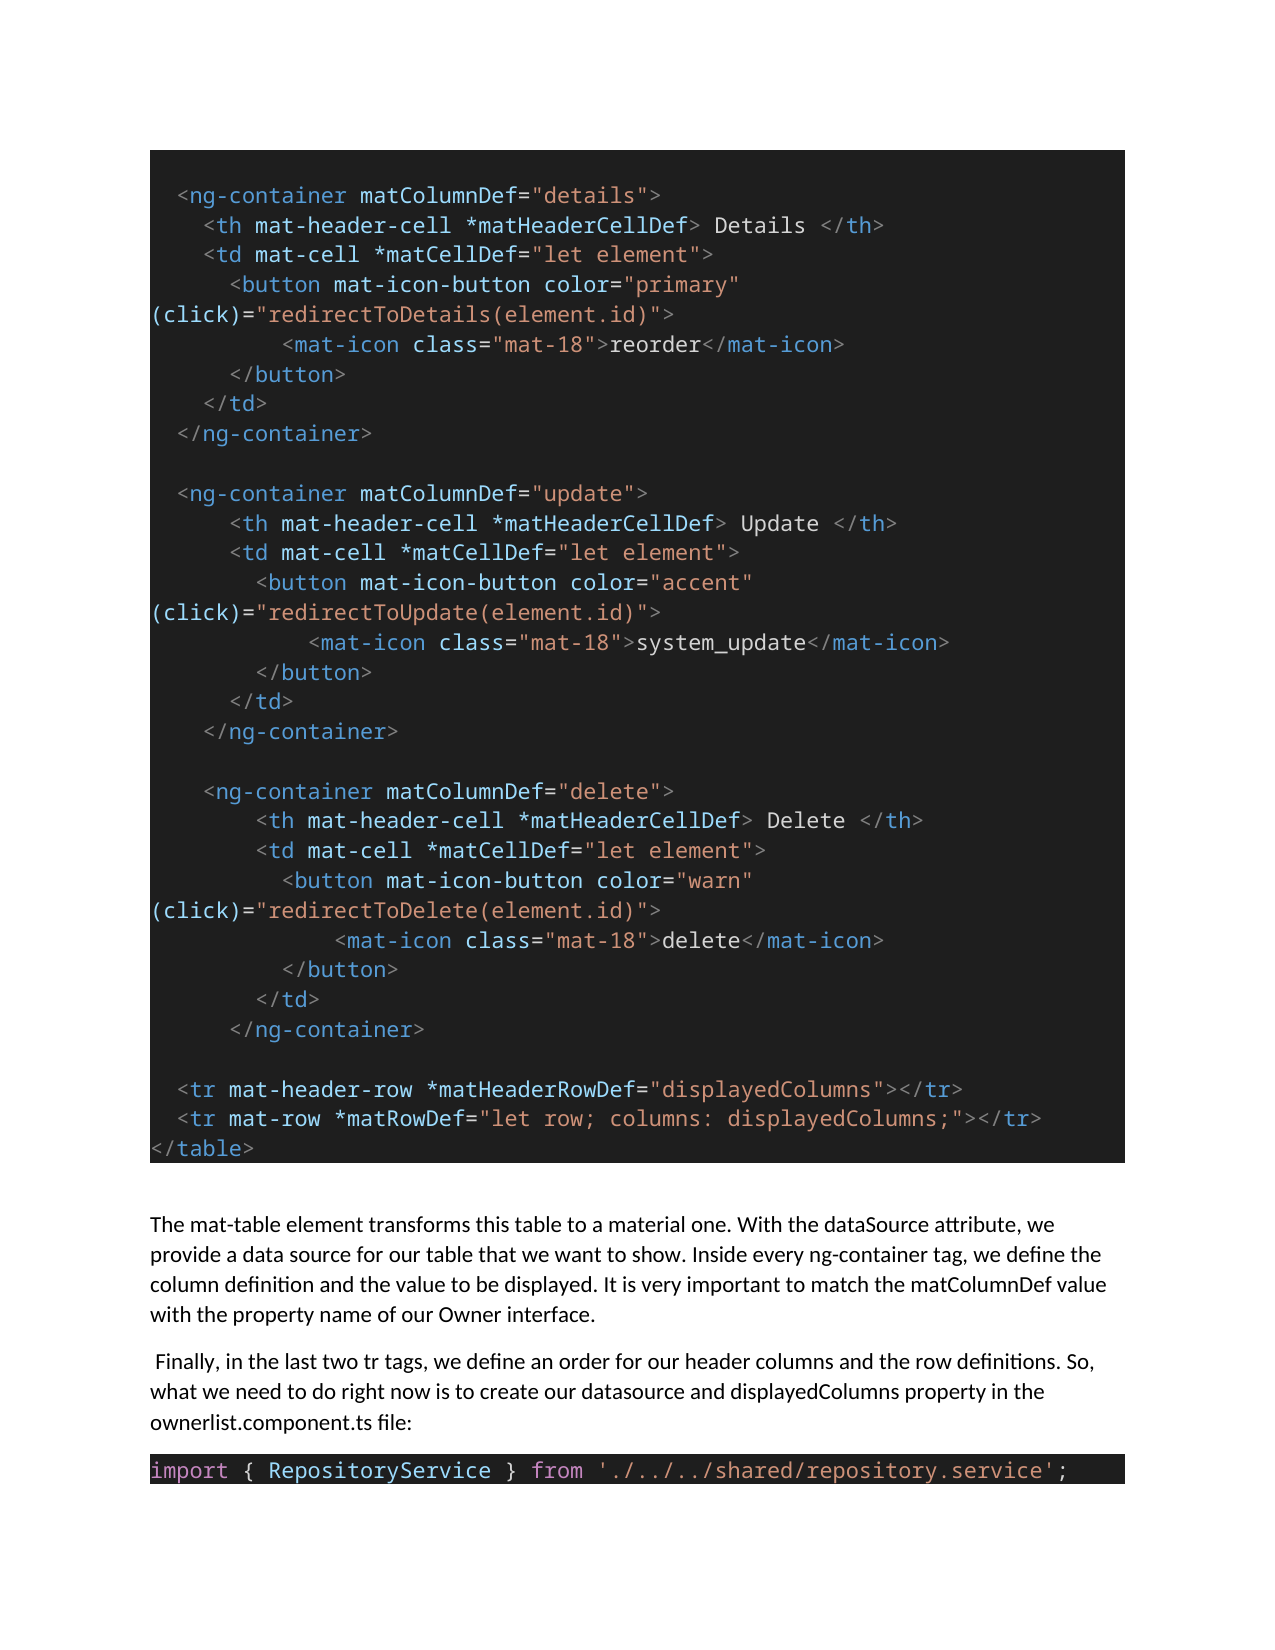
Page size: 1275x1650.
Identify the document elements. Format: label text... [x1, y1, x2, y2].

text <ng-container matColumnDef="delete"> [150, 776, 1125, 805]
text <mat-icon class="mat-18">system_update</mat-icon> [150, 627, 1125, 656]
text <tr mat-row *matRowDef="let row; columns: displayedColumns;"></tr> [150, 1103, 1125, 1133]
text </button> [150, 656, 1125, 686]
text </ng-container> [150, 418, 1125, 448]
text <tr mat-header-row *matHeaderRowDef="displayedColumns"></tr> [150, 1073, 1125, 1103]
text </button> [150, 358, 1125, 388]
text <ng-container matColumnDef="update"> [150, 478, 1125, 507]
text </table> [150, 1133, 1125, 1163]
text <th mat-header-cell *matHeaderCellDef> Delete </th> [150, 805, 1125, 835]
text </button> [150, 954, 1125, 984]
text <button mat-icon-button color="warn" (click)="redirectToDelete(element.id)"> [150, 865, 1125, 924]
text <td mat-cell *matCellDef="let element"> [150, 537, 1125, 567]
text </td> [150, 388, 1125, 418]
text <mat-icon class="mat-18">delete</mat-icon> [150, 924, 1125, 954]
text The mat-table element transforms this table to a material one. With the dataSource attribute, we provide a data source for our table that we want to show. Inside every ng-container tag, we define the column definition and the value to be displayed. It is very important to match the matColumnDef value with the property name of our Owner interface. [150, 1210, 1125, 1328]
text Finally, in the last two tr tags, we define an order for our header columns and the row definitions. So, what we need to do right now is to create our datasource and displayedColumns property in the ownerlist.component.ts file: [150, 1347, 1125, 1436]
text <th mat-header-cell *matHeaderCellDef> Details </th> [150, 209, 1125, 239]
text </td> [150, 984, 1125, 1014]
text <th mat-header-cell *matHeaderCellDef> Update </th> [150, 507, 1125, 537]
text <td mat-cell *matCellDef="let element"> [150, 835, 1125, 865]
text </ng-container> [150, 1014, 1125, 1044]
text <td mat-cell *matCellDef="let element"> [150, 239, 1125, 269]
text </td> [150, 686, 1125, 716]
text <ng-container matColumnDef="details"> [150, 180, 1125, 209]
text <button mat-icon-button color="accent" (click)="redirectToUpdate(element.id)"> [150, 567, 1125, 627]
text <mat-icon class="mat-18">reorder</mat-icon> [150, 329, 1125, 358]
text </ng-container> [150, 716, 1125, 746]
text import { RepositoryService } from './../../shared/repository.service'; [150, 1454, 1125, 1484]
text <button mat-icon-button color="primary" (click)="redirectToDetails(element.id)"> [150, 269, 1125, 329]
